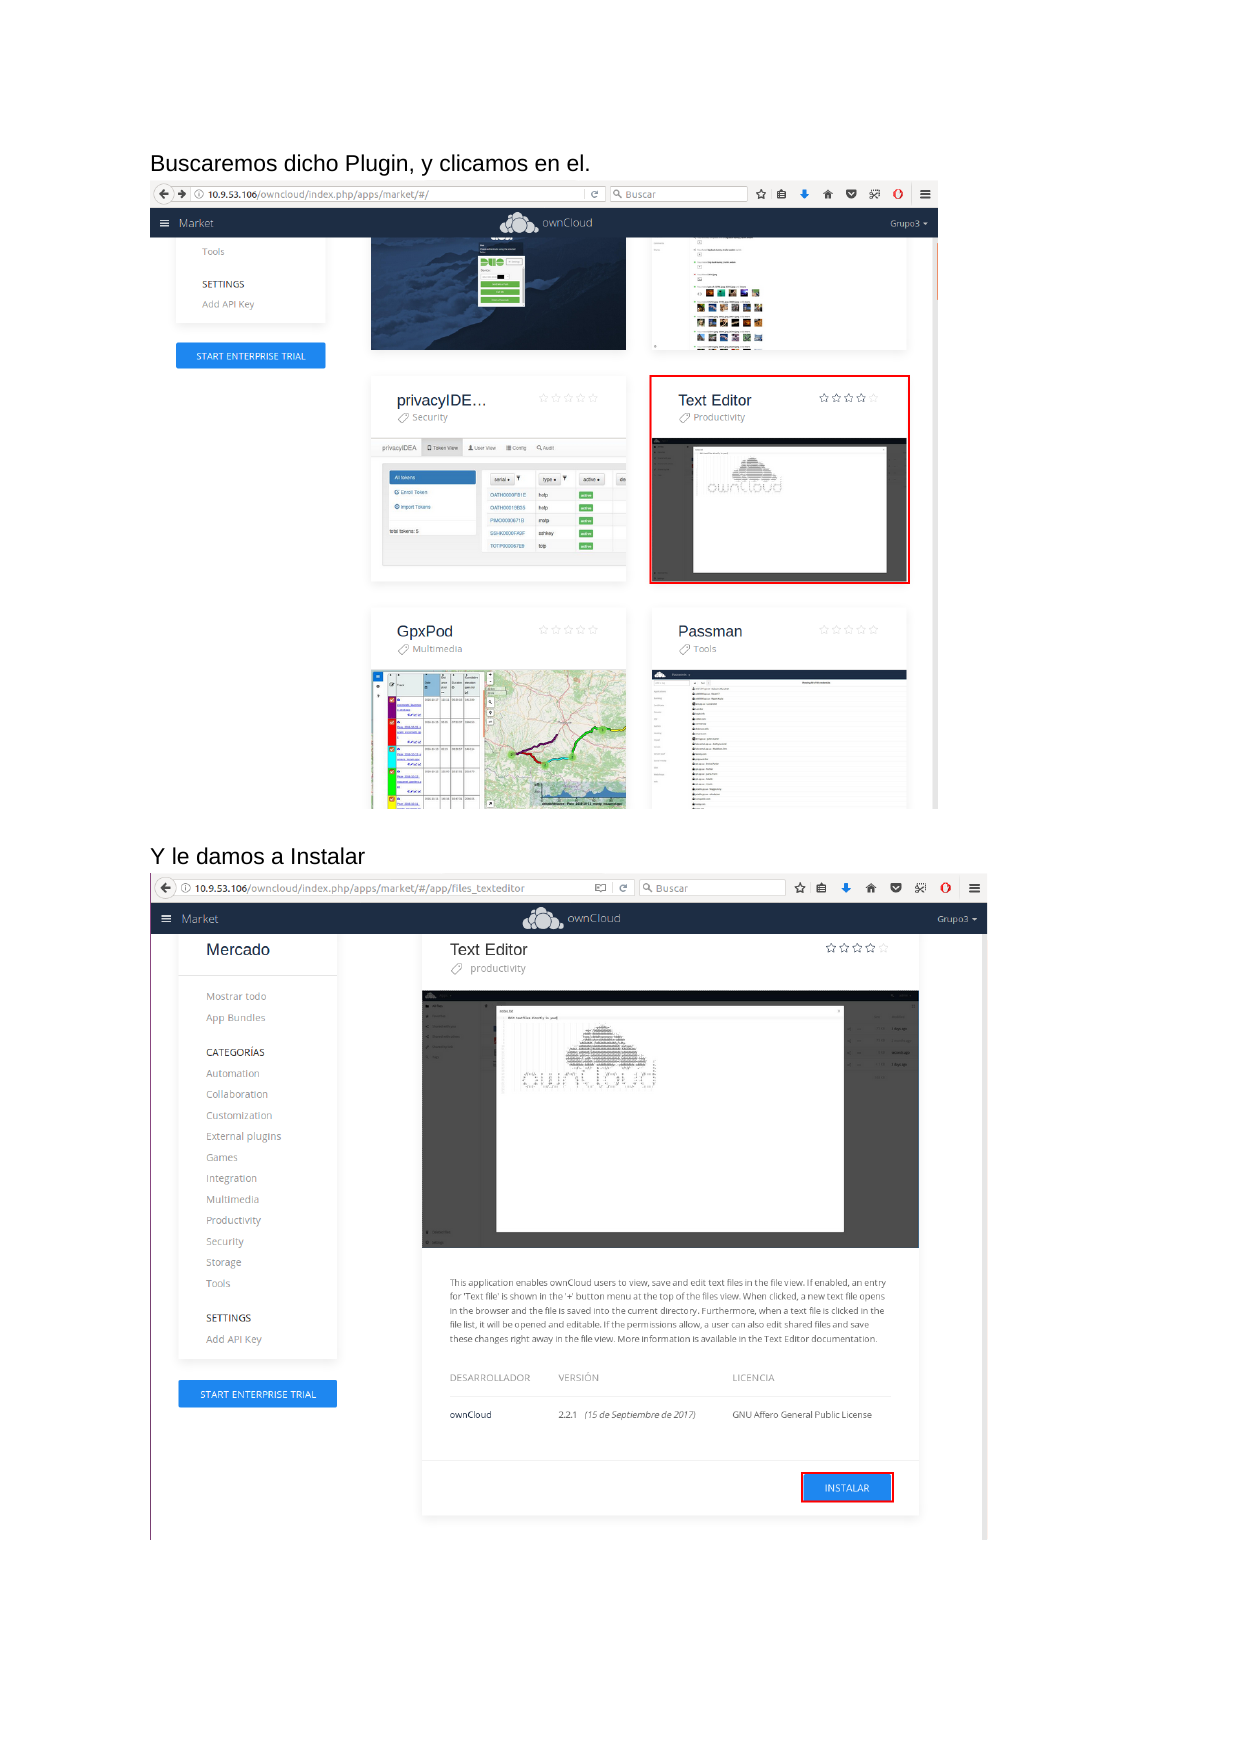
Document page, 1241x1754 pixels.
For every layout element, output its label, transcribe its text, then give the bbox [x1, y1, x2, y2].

picture [150, 180, 938, 809]
text Buscaremos dicho Plugin, y clicamos en el. [150, 150, 1090, 176]
picture [150, 873, 988, 1540]
